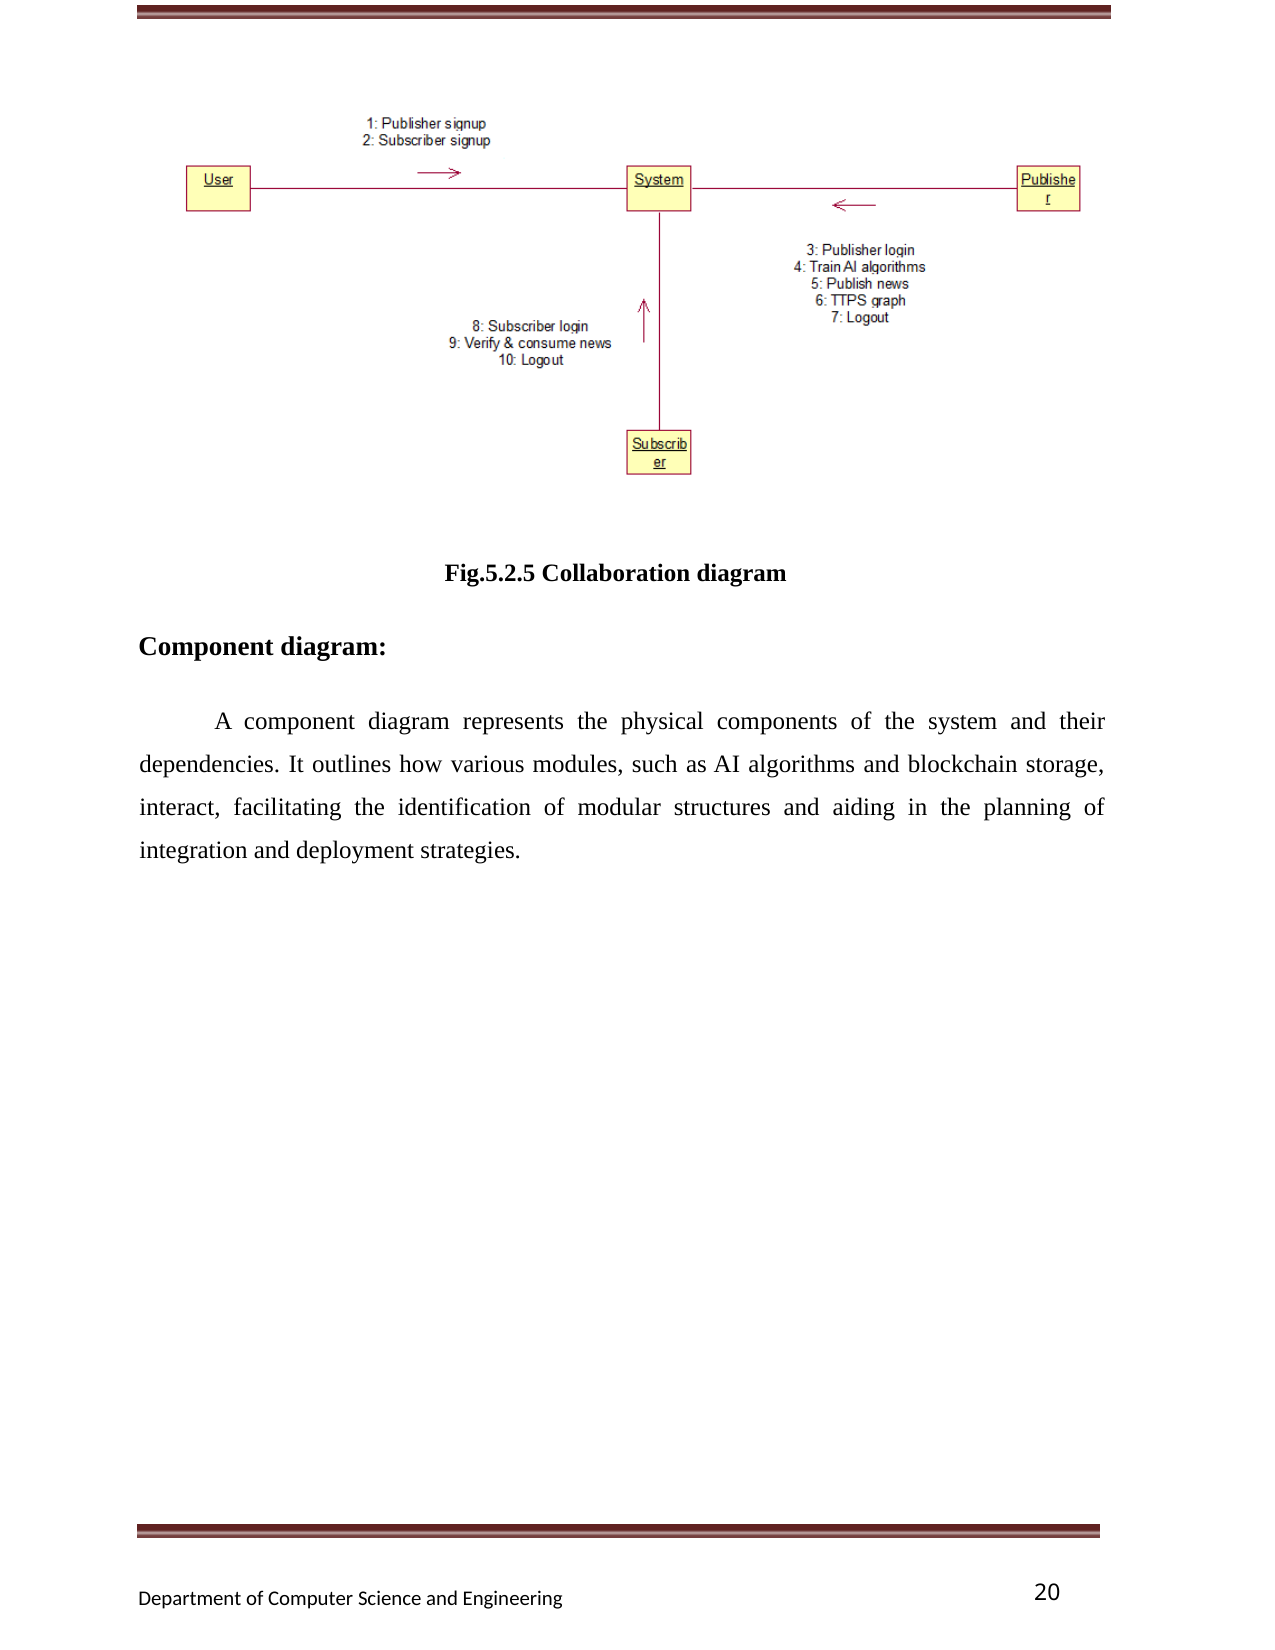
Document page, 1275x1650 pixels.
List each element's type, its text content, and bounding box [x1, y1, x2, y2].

text Fig.5.2.5 Collaboration diagram [138, 558, 1106, 587]
picture [137, 1524, 1100, 1538]
text A component diagram represents the physical components of the system and their dependencies. It outlines how various modules, such as AI algorithms and blockchain storage, interact, facilitating the identification of modular structures and aiding in the planning of integration and deployment strategies. [139, 706, 1106, 864]
text Component diagram: [138, 630, 1106, 661]
picture [138, 67, 1113, 515]
picture [137, 5, 1111, 19]
